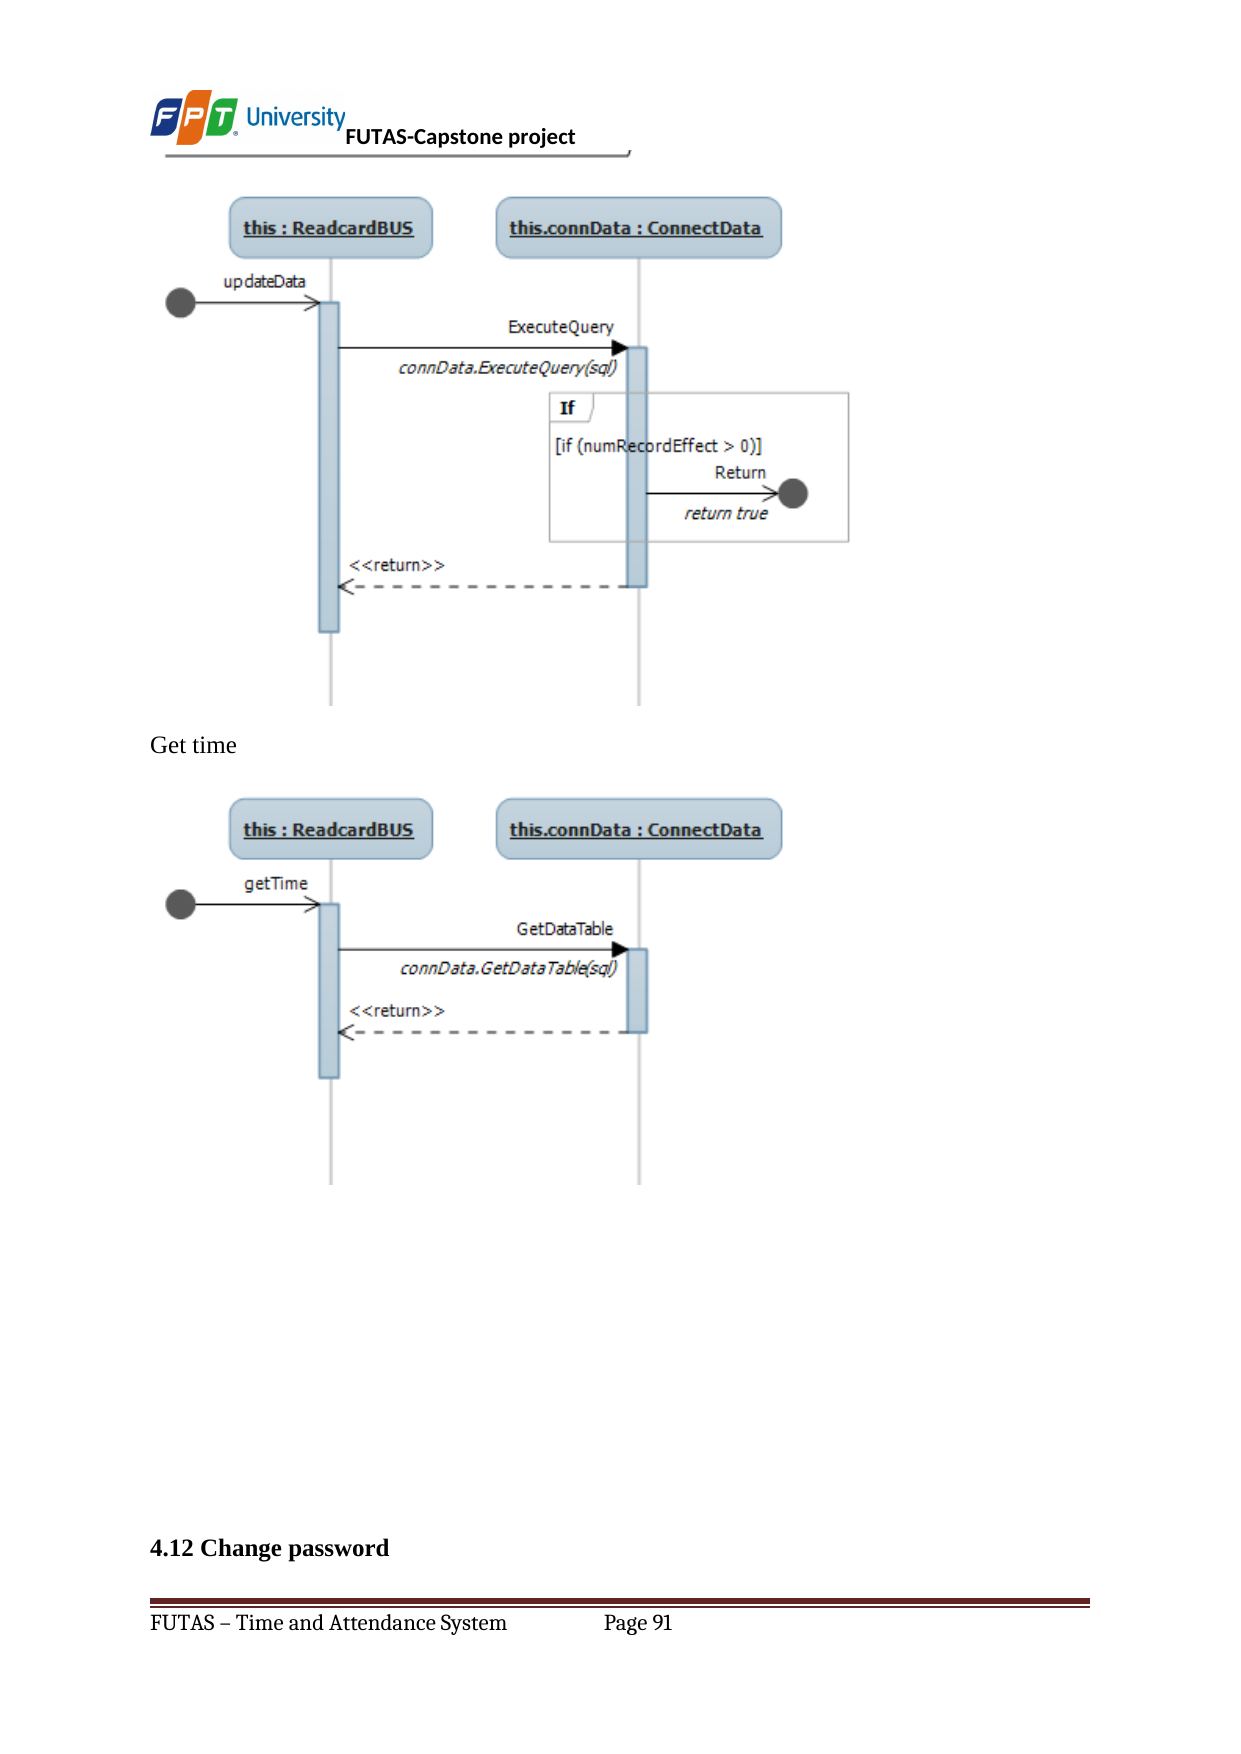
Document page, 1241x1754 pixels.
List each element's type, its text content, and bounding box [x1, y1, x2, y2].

picture [150, 783, 861, 1185]
text 4.12 Change password [150, 1533, 1090, 1561]
picture [150, 90, 346, 145]
picture [150, 150, 906, 706]
text Get time [150, 730, 1090, 759]
